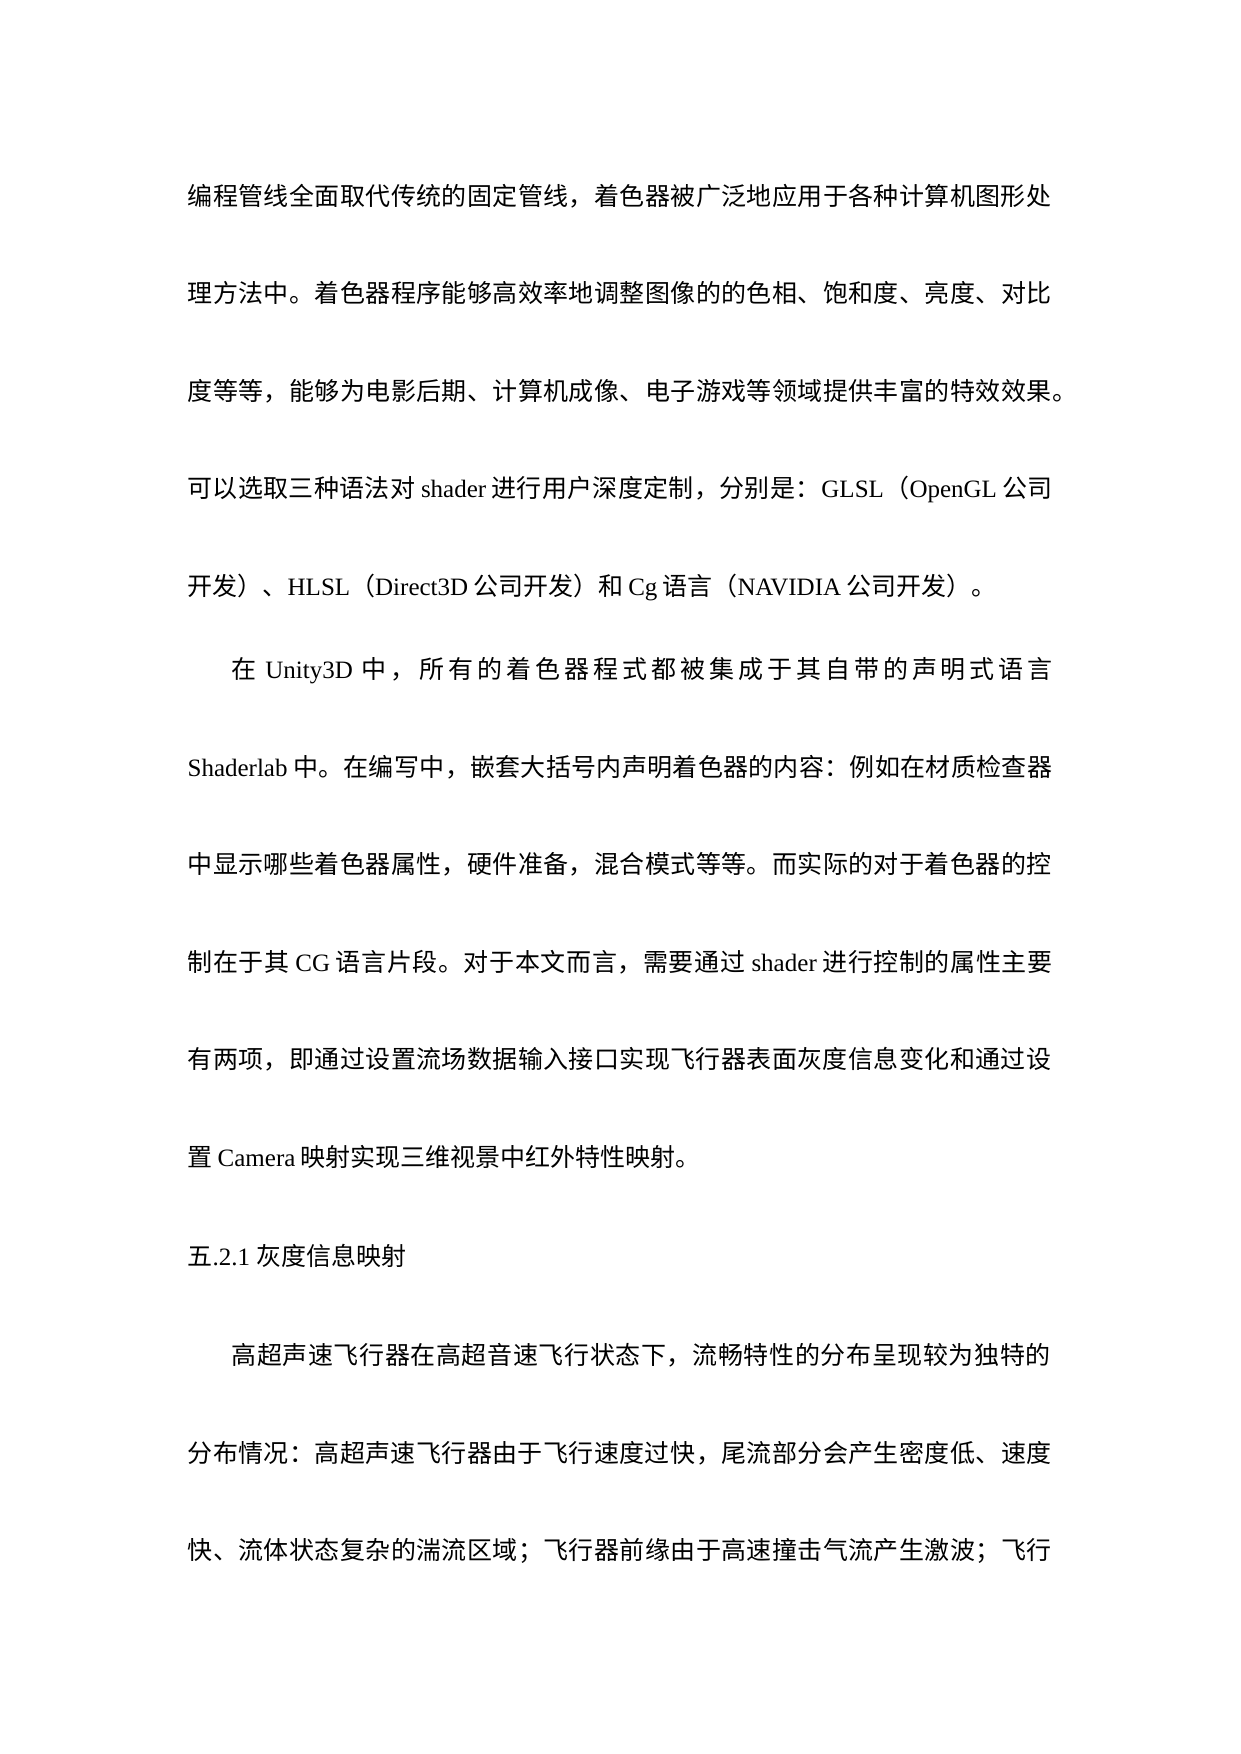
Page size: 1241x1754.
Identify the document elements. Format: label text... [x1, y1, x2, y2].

text 在Unity3D中，所有的着色器程式都被集成于其自带的声明式语言Shaderlab中。在编写中，嵌套大括号内声明着色器的内容：例如在材质检查器中显示哪些着色器属性，硬件准备，混合模式等等。而实际的对于着色器的控制在于其CG语言片段。对于本文而言，需要通过shader进行控制的属性主要有两项，即通过设置流场数据输入接口实现飞行器表面灰度信息变化和通过设置Camera映射实现三维视景中红外特性映射。 [187, 635, 1053, 1188]
subtitle 灰度信息映射 [187, 1222, 1053, 1287]
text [187, 162, 1053, 617]
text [187, 1321, 1053, 1581]
